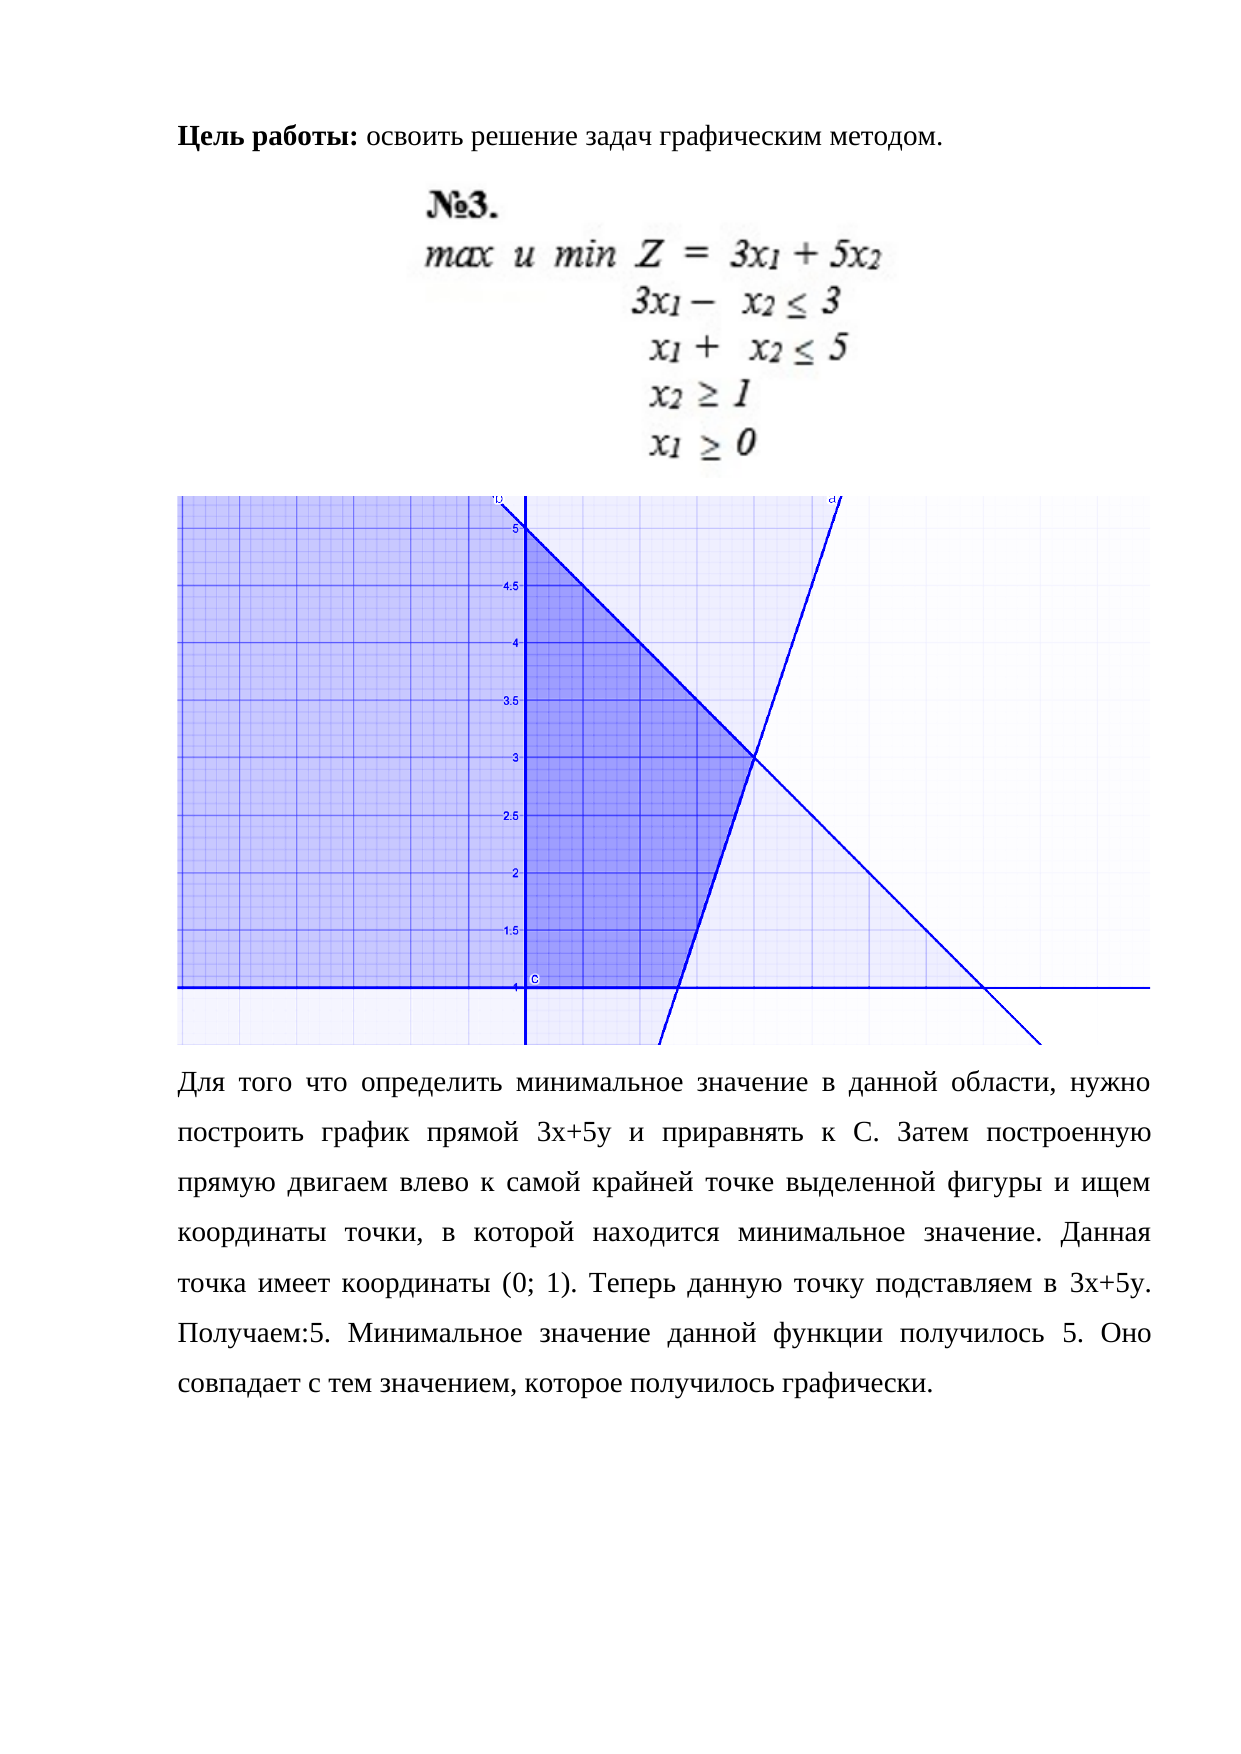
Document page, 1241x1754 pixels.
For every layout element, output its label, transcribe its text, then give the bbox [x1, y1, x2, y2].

picture [396, 168, 933, 478]
text Для того что определить минимальное значение в данной области, нужно построить график прямой 3x+5y и приравнять к C. Затем построенную прямую двигаем влево к самой крайней точке выделенной фигуры и ищем координаты точки, в которой находится минимальное значение. Данная точка имеет координаты (0; 1). Теперь данную точку подставляем в 3x+5y. Получаем:5. Минимальное значение данной функции получилось 5. Оно совпадает с тем значением, которое получилось графически. [177, 1064, 1152, 1399]
text Цель работы: освоить решение задач графическим методом. [177, 118, 1152, 152]
picture [177, 496, 1151, 1045]
